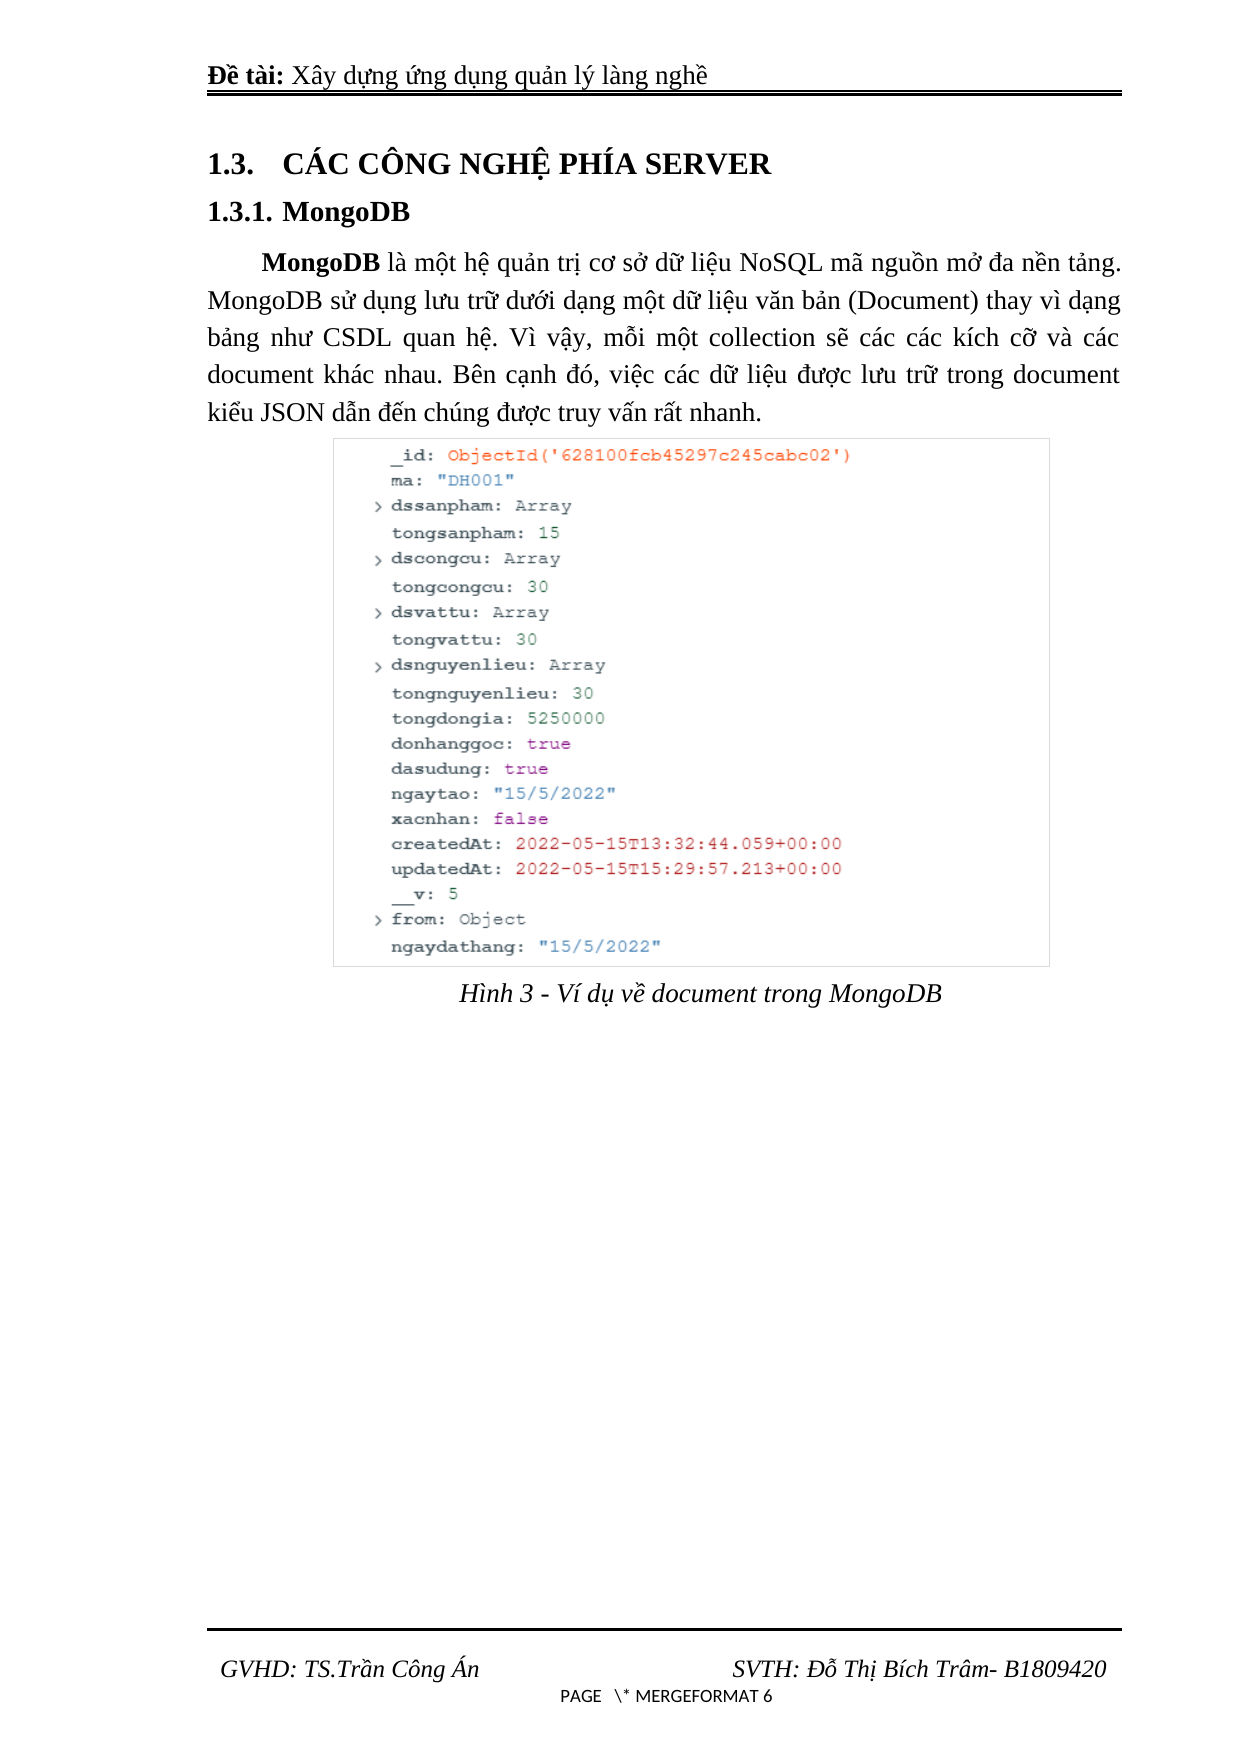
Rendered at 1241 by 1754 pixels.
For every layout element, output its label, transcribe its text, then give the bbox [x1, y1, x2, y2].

list CÁC CÔNG NGHỆ PHÍA SERVER [207, 145, 1122, 181]
list MongoDB [207, 194, 1122, 227]
text Hình 3 - Ví dụ về document trong MongoDB [207, 978, 1122, 1009]
picture [334, 439, 1049, 966]
text MongoDB là một hệ quản trị cơ sở dữ liệu NoSQL mã nguồn mở đa nền tảng. MongoDB sử dụng lưu trữ dưới dạng một dữ liệu văn bản (Document) thay vì dạng bảng như CSDL quan hệ. Vì vậy, mỗi một collection sẽ các các kích cỡ và các document khác nhau. Bên cạnh đó, việc các dữ liệu được lưu trữ trong document kiểu JSON dẫn đến chúng được truy vấn rất nhanh. [207, 247, 1122, 427]
